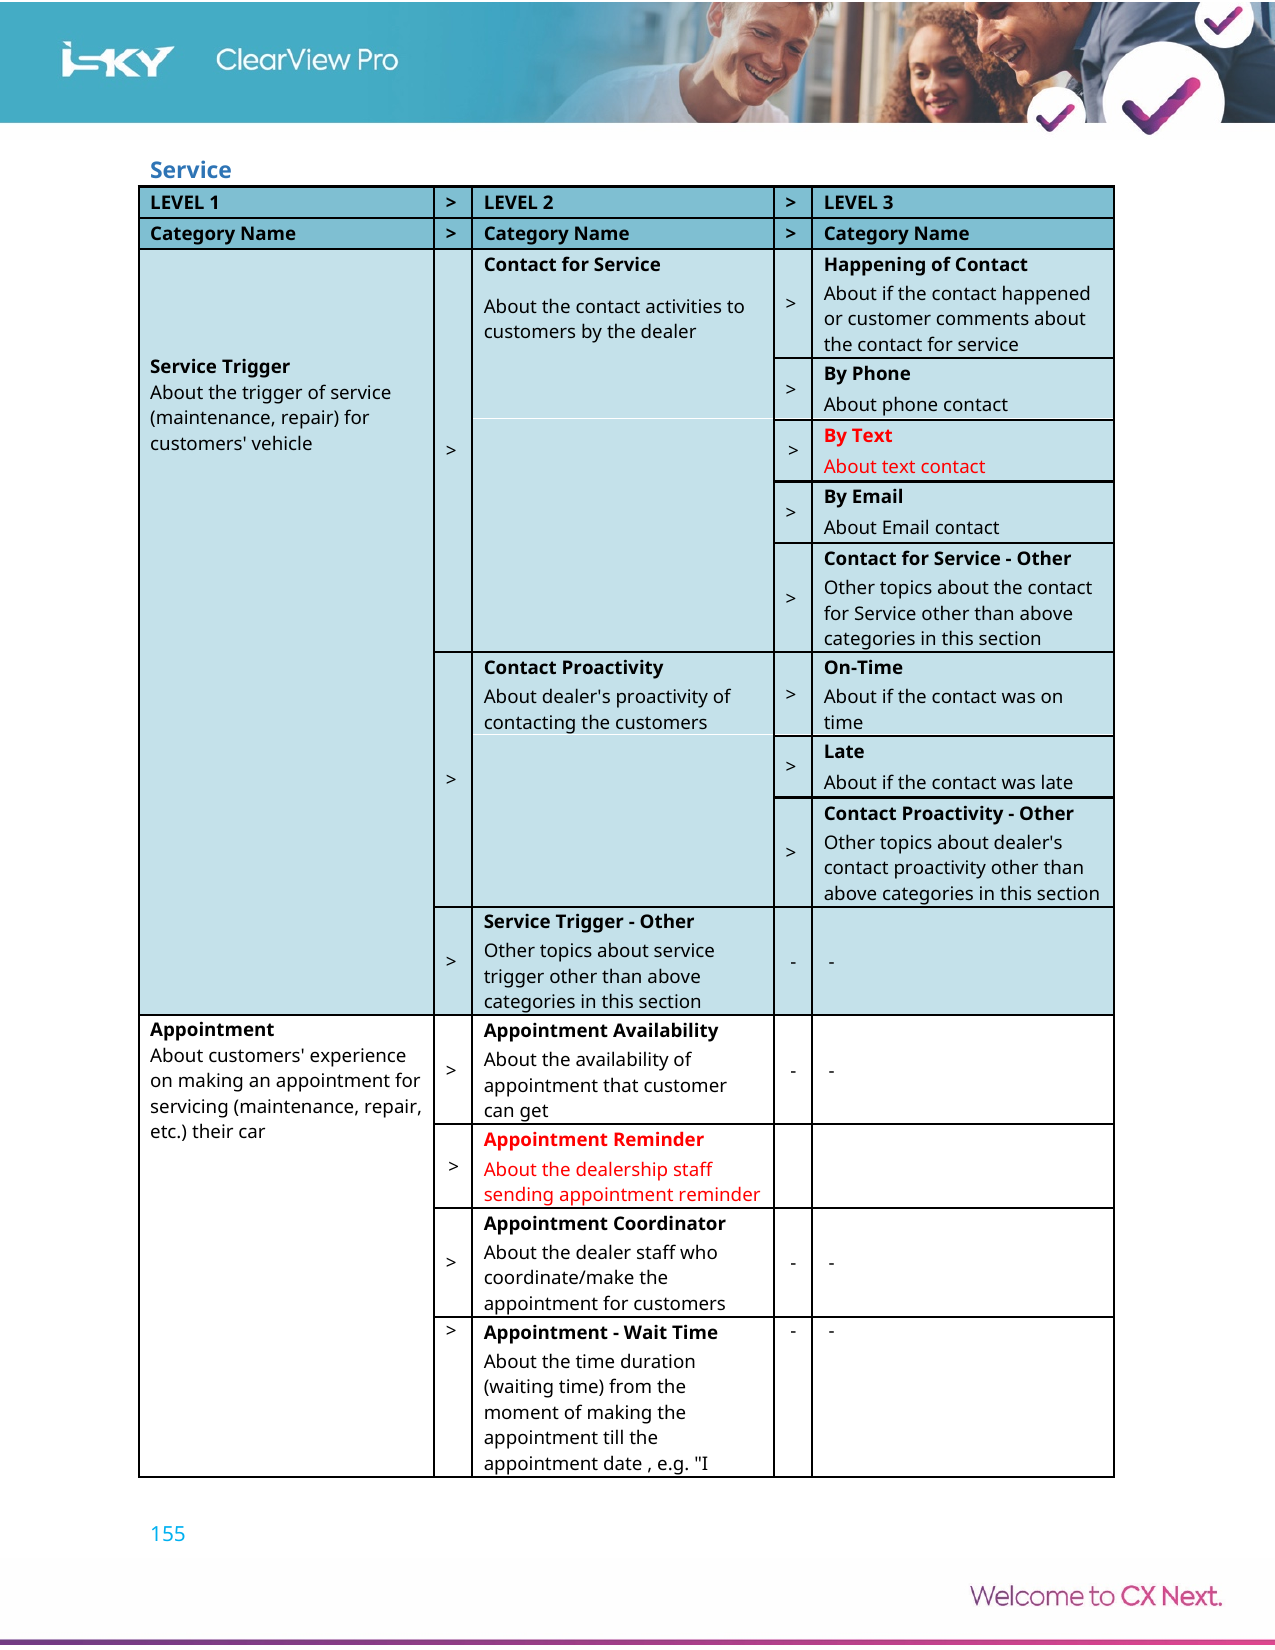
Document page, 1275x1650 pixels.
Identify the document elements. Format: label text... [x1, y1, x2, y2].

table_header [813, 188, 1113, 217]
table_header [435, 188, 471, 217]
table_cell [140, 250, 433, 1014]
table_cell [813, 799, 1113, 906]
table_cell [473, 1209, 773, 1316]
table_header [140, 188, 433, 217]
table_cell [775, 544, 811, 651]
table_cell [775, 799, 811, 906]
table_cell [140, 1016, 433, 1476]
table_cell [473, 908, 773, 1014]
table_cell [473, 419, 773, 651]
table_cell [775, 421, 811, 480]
subtitle Service [150, 154, 1125, 185]
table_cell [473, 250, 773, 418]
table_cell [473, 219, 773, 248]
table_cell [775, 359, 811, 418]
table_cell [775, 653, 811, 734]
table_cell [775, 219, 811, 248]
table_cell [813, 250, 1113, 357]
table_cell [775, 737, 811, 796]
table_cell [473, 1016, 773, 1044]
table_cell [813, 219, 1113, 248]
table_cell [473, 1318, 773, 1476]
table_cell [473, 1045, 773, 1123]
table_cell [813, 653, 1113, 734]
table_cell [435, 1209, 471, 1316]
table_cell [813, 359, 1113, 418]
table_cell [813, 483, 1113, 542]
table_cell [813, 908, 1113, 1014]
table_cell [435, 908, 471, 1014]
picture [0, 2, 1275, 140]
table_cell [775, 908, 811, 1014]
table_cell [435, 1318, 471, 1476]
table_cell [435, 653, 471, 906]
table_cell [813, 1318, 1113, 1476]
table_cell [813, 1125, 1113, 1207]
picture [0, 1558, 1275, 1645]
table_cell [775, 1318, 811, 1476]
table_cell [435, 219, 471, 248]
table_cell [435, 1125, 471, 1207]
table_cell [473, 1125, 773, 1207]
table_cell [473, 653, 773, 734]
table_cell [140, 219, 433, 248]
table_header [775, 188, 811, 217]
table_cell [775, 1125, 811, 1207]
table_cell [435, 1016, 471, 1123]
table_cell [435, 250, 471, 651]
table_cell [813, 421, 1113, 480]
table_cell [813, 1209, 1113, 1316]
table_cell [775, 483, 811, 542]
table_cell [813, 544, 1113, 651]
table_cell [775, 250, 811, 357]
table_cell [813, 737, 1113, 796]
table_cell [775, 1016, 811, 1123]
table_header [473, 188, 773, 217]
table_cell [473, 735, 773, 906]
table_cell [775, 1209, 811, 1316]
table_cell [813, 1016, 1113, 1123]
